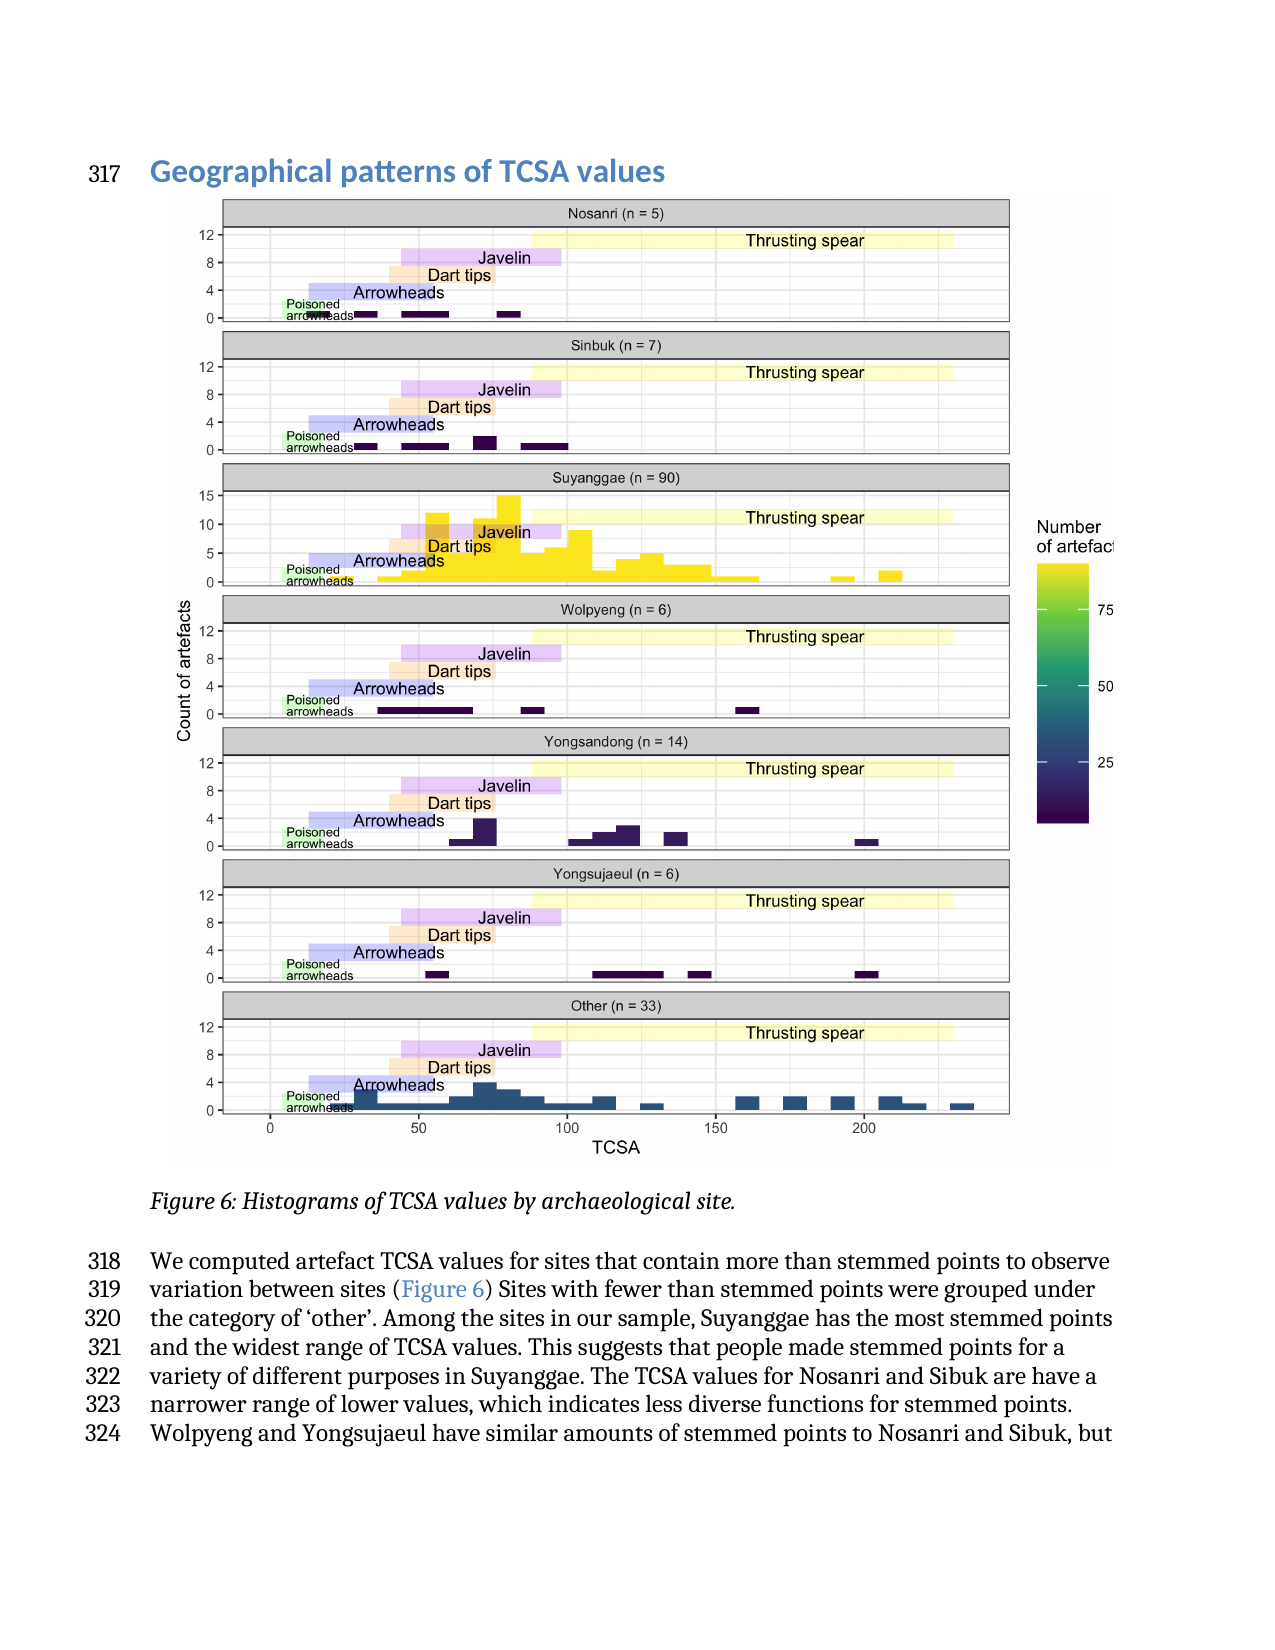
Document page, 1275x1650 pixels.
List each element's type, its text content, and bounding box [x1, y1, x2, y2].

table_header Figure 6: Histograms of TCSA values by archaeological site. [139, 191, 1114, 1228]
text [150, 1247, 1125, 1448]
subtitle Geographical patterns of TCSA values [150, 150, 1125, 191]
picture [168, 190, 1114, 1166]
